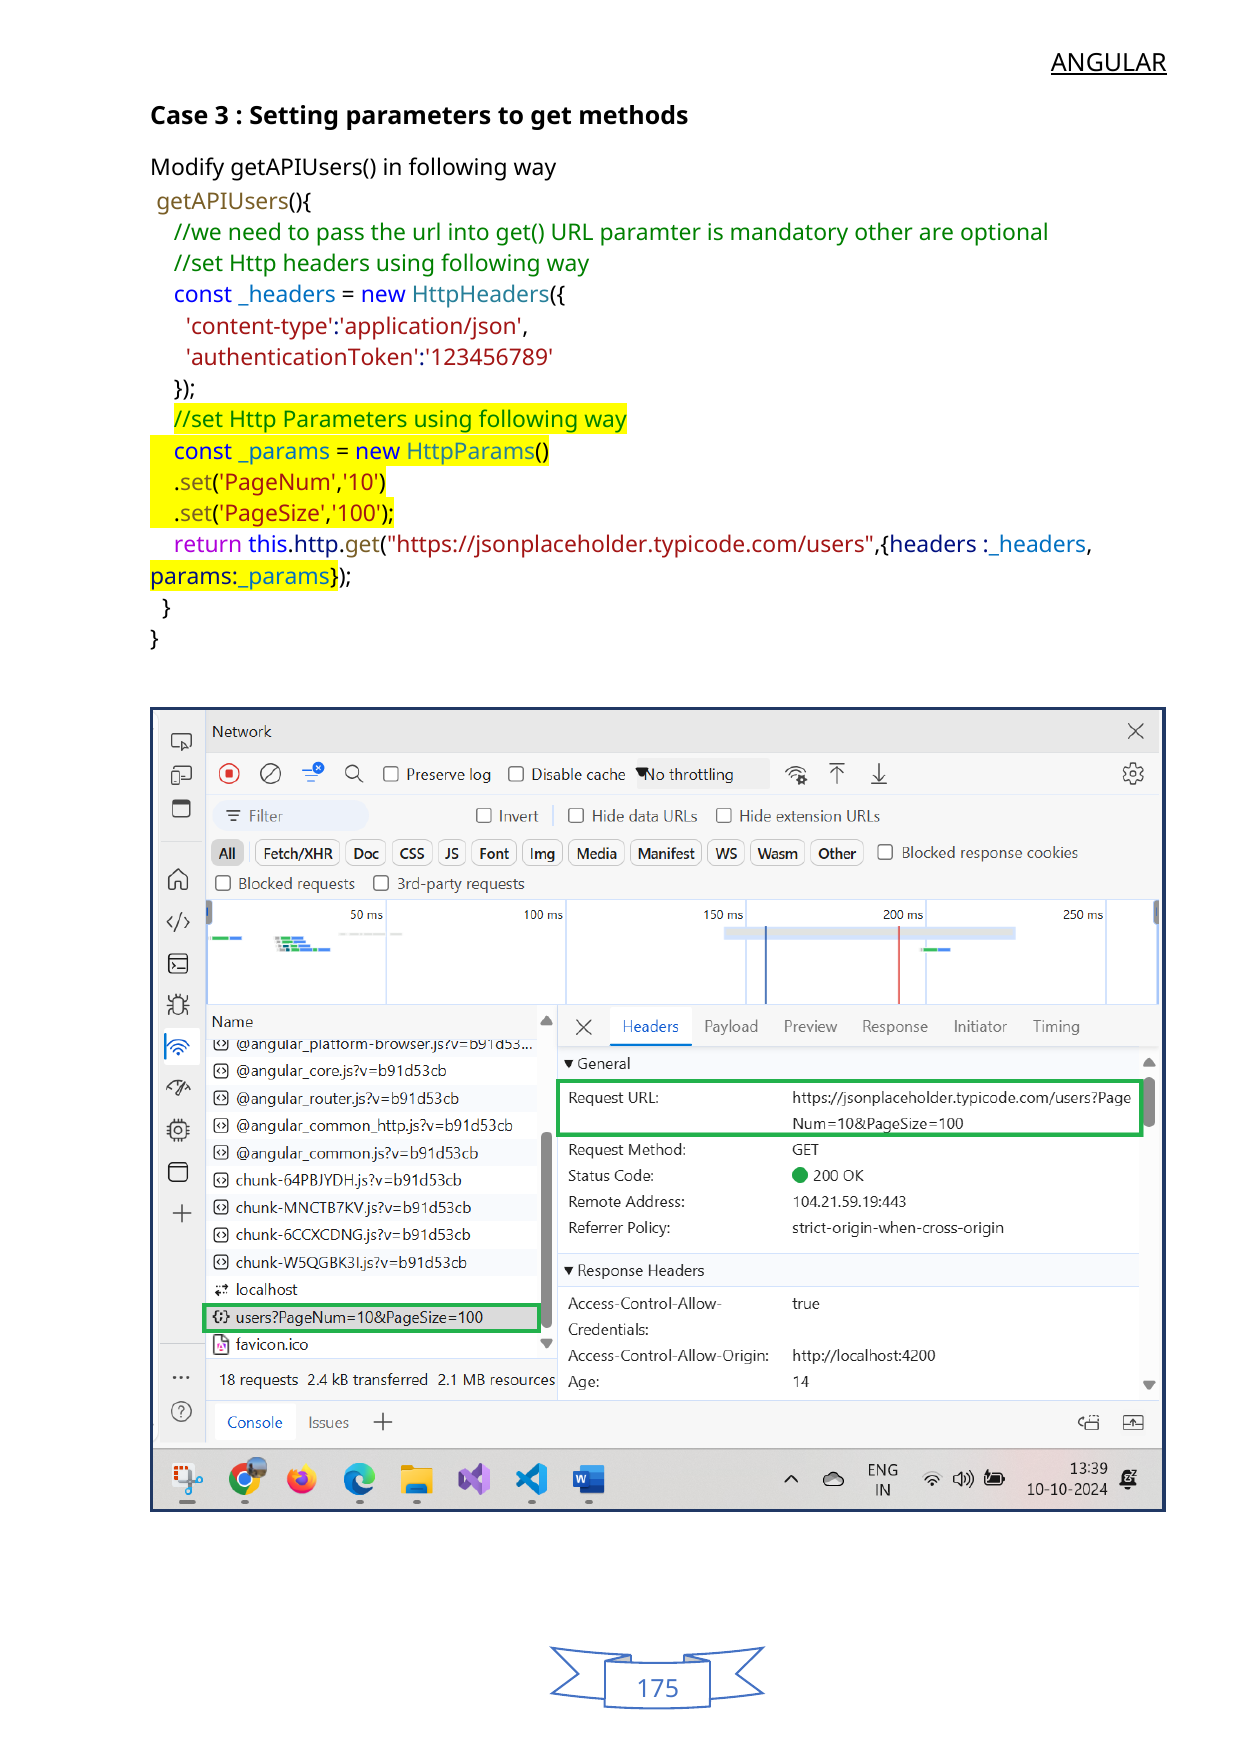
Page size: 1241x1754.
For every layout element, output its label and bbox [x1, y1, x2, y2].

picture [153, 710, 1162, 1509]
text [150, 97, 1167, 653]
